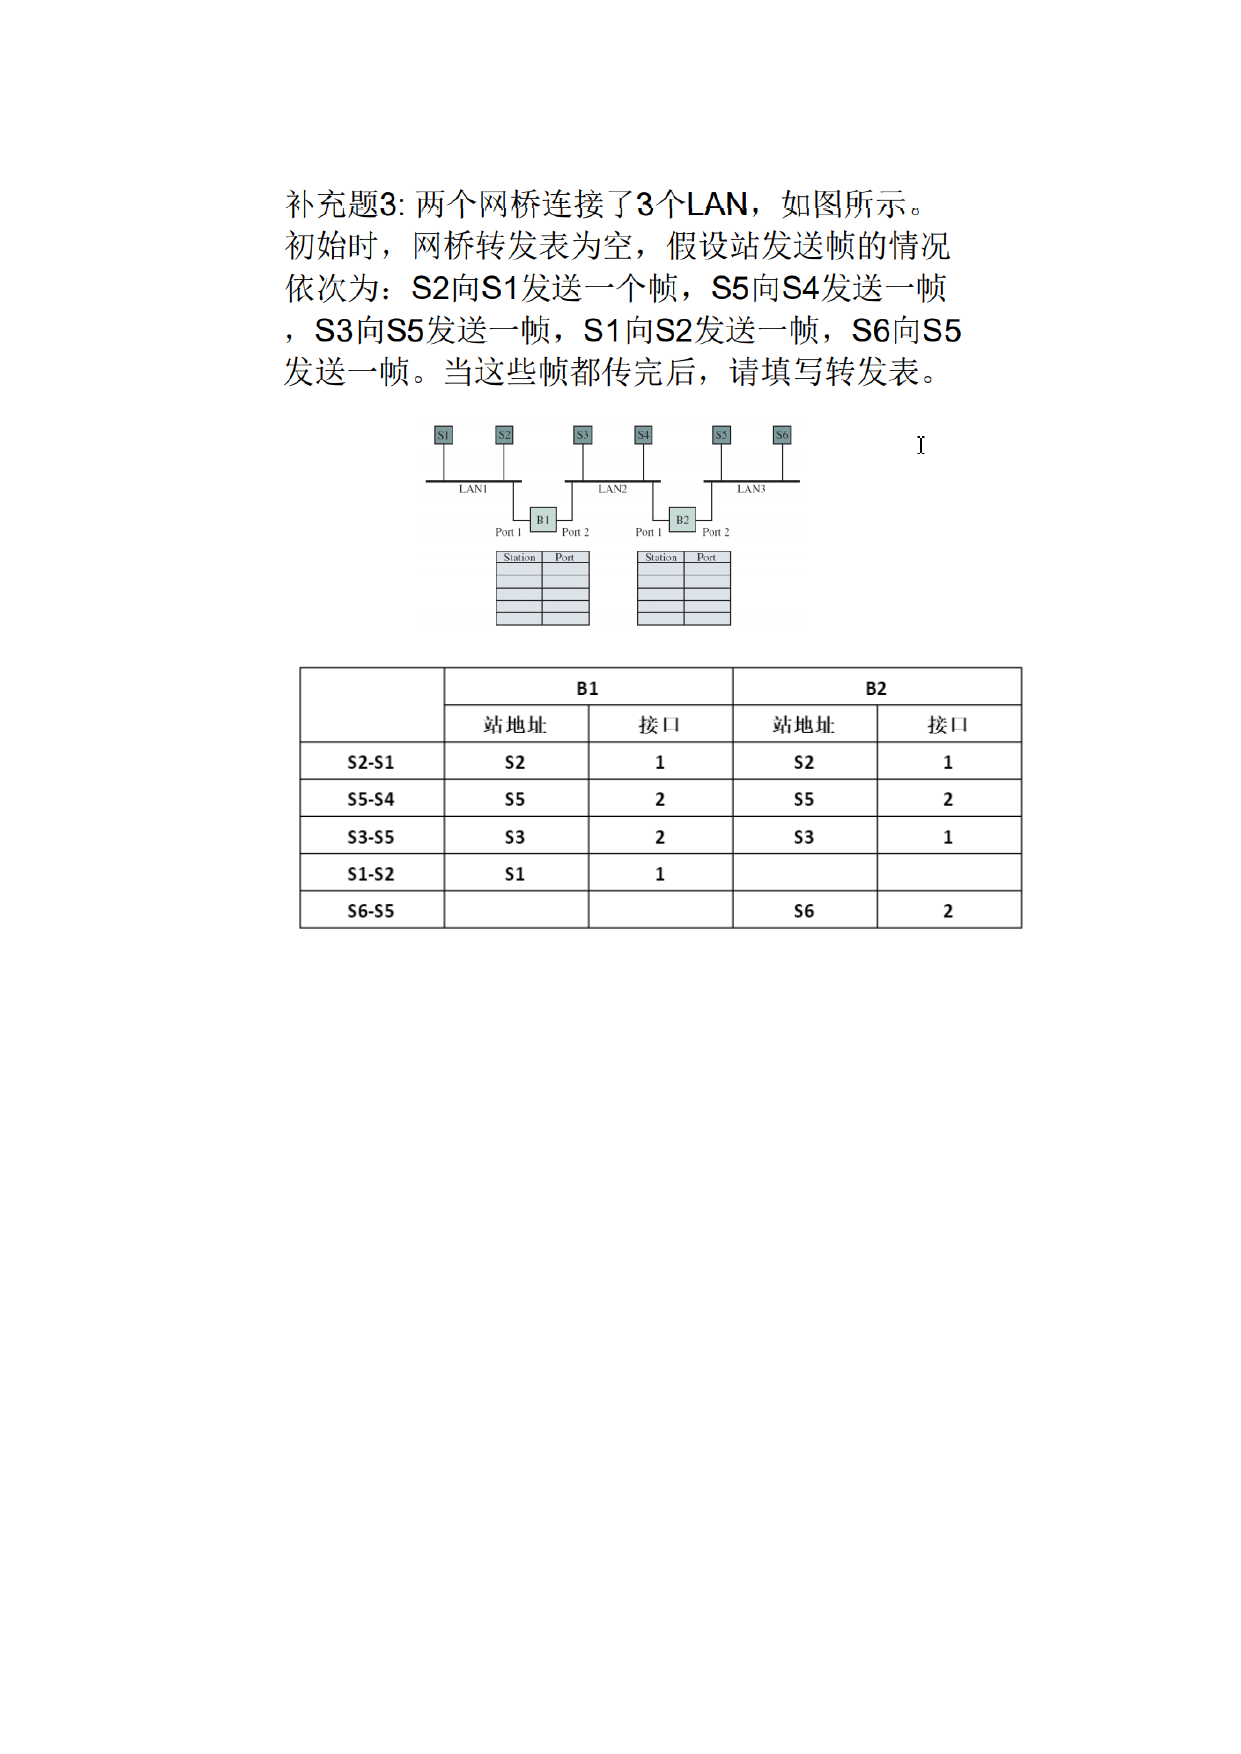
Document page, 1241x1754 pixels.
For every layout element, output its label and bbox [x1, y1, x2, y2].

picture [275, 177, 990, 634]
picture [275, 654, 1034, 938]
